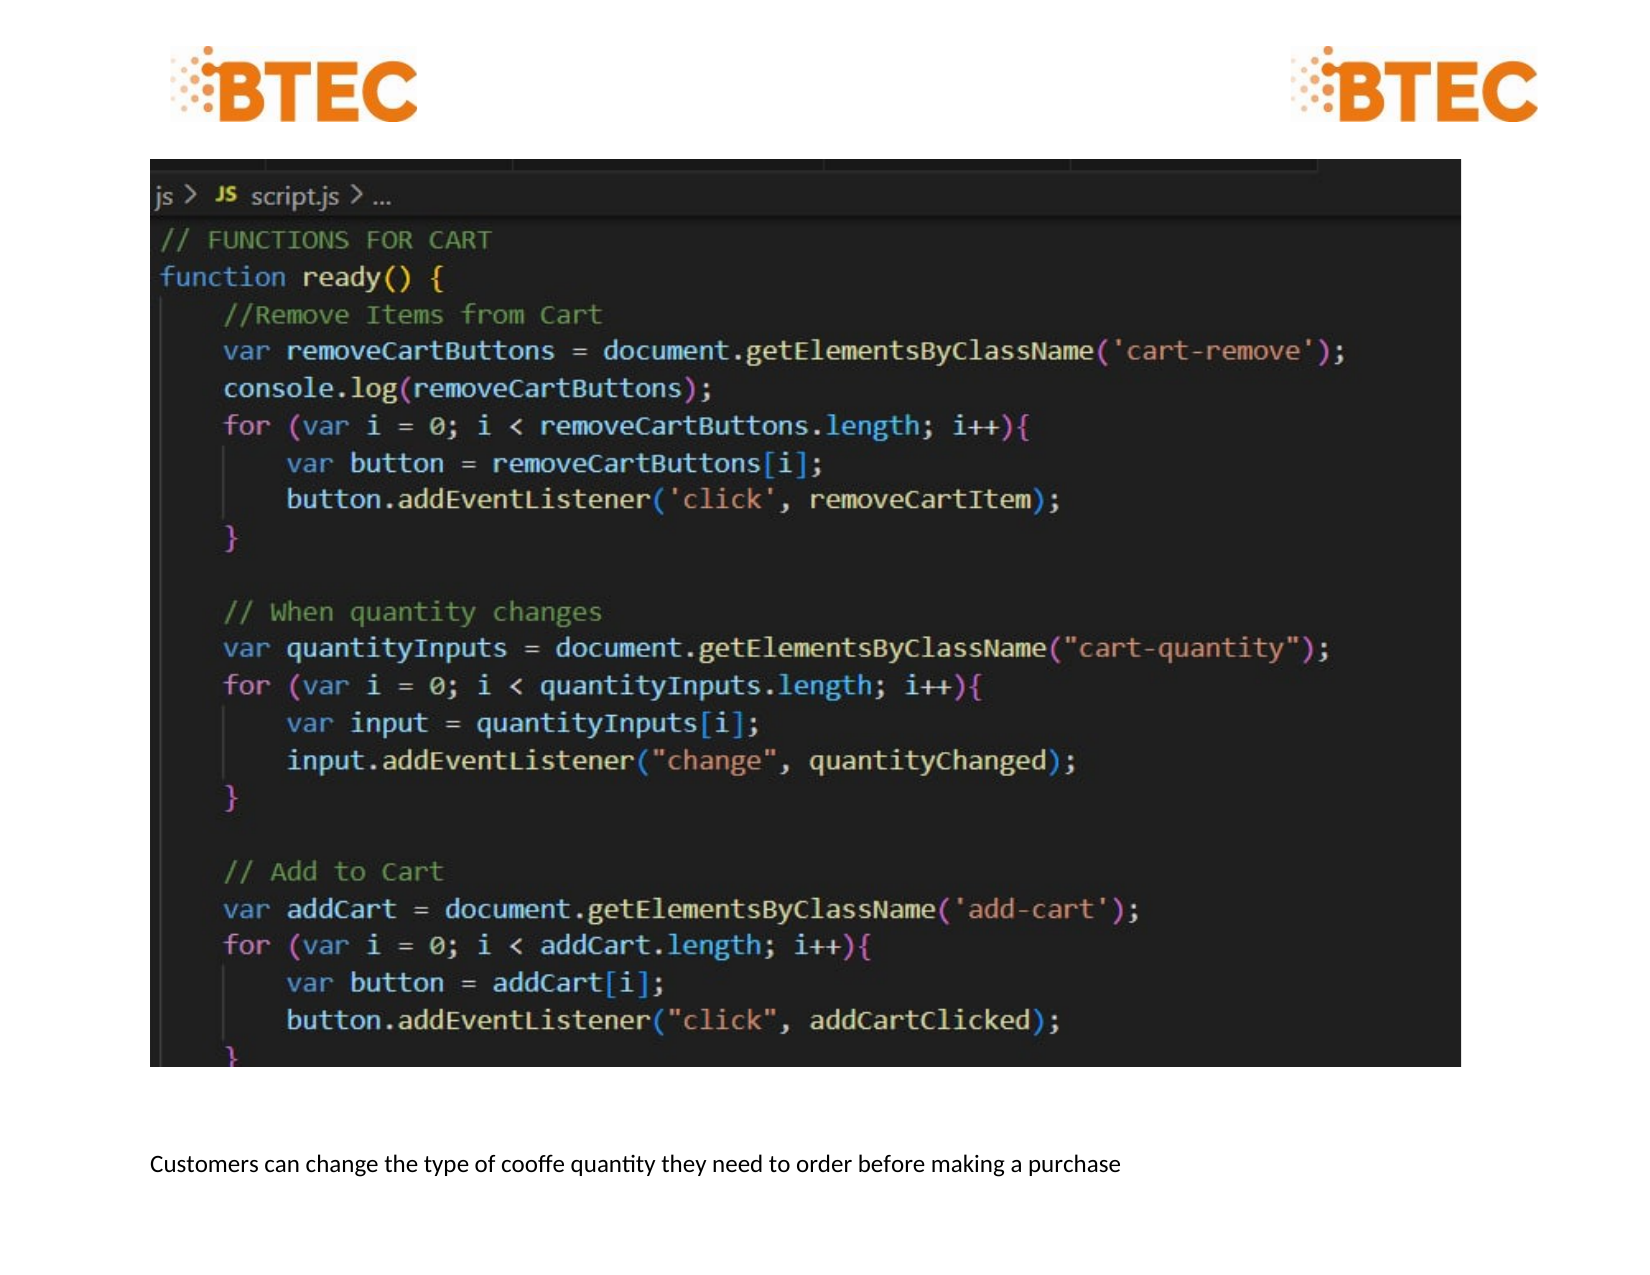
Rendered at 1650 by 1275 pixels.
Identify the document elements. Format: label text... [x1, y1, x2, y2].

picture [1290, 46, 1538, 122]
picture [170, 46, 418, 122]
text Customers can change the type of cooffe quantity they need to order before making a purchase [150, 1148, 1500, 1178]
